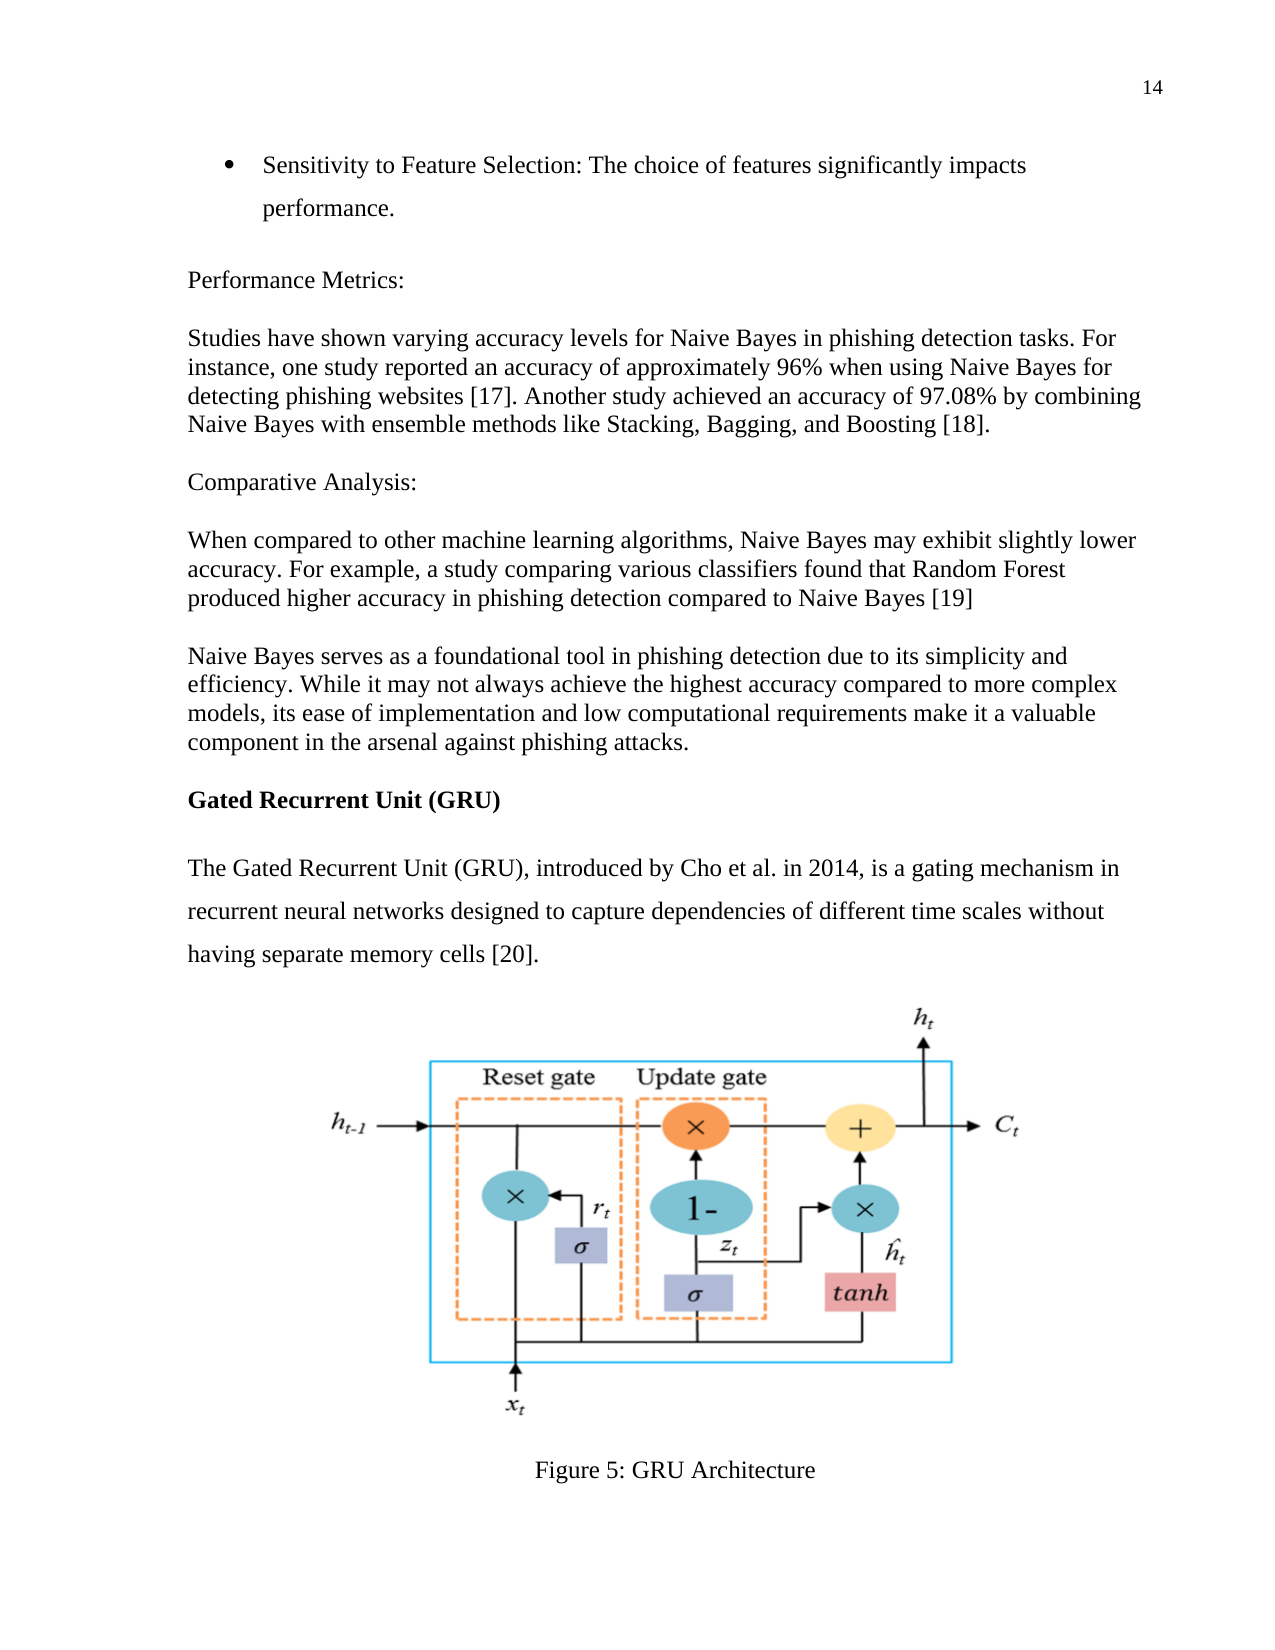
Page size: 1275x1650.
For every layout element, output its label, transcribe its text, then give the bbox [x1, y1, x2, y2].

text Naive Bayes serves as a foundational tool in phishing detection due to its simplicity and efficiency. While it may not always achieve the highest accuracy compared to more complex models, its ease of implementation and low computational requirements make it a valuable component in the arsenal against phishing attacks. [187, 641, 1162, 756]
picture [330, 1007, 1020, 1416]
list Sensitivity to Feature Selection: The choice of features significantly impacts performance. [225, 150, 1162, 222]
text Gated Recurrent Unit (GRU) [187, 785, 1162, 814]
text Figure 5: GRU Architecture [187, 1455, 1162, 1484]
text When compared to other machine learning algorithms, Naive Bayes may exhibit slightly lower accuracy. For example, a study comparing various classifiers found that Random Forest produced higher accuracy in phishing detection compared to Naive Bayes [19] [187, 525, 1162, 612]
text The Gated Recurrent Unit (GRU), introduced by Cho et al. in 2014, is a gating mechanism in recurrent neural networks designed to capture dependencies of different time scales without having separate memory cells [20]. [187, 853, 1162, 968]
text Comparative Analysis: [187, 467, 1162, 496]
text Studies have shown varying accuracy levels for Naive Bayes in phishing detection tasks. For instance, one study reported an accuracy of approximately 96% when using Naive Bayes for detecting phishing websites [17]. Another study achieved an accuracy of 97.08% by combining Naive Bayes with ensemble methods like Stacking, Bagging, and Boosting [18]. [187, 323, 1162, 438]
text Performance Metrics: [187, 265, 1162, 294]
